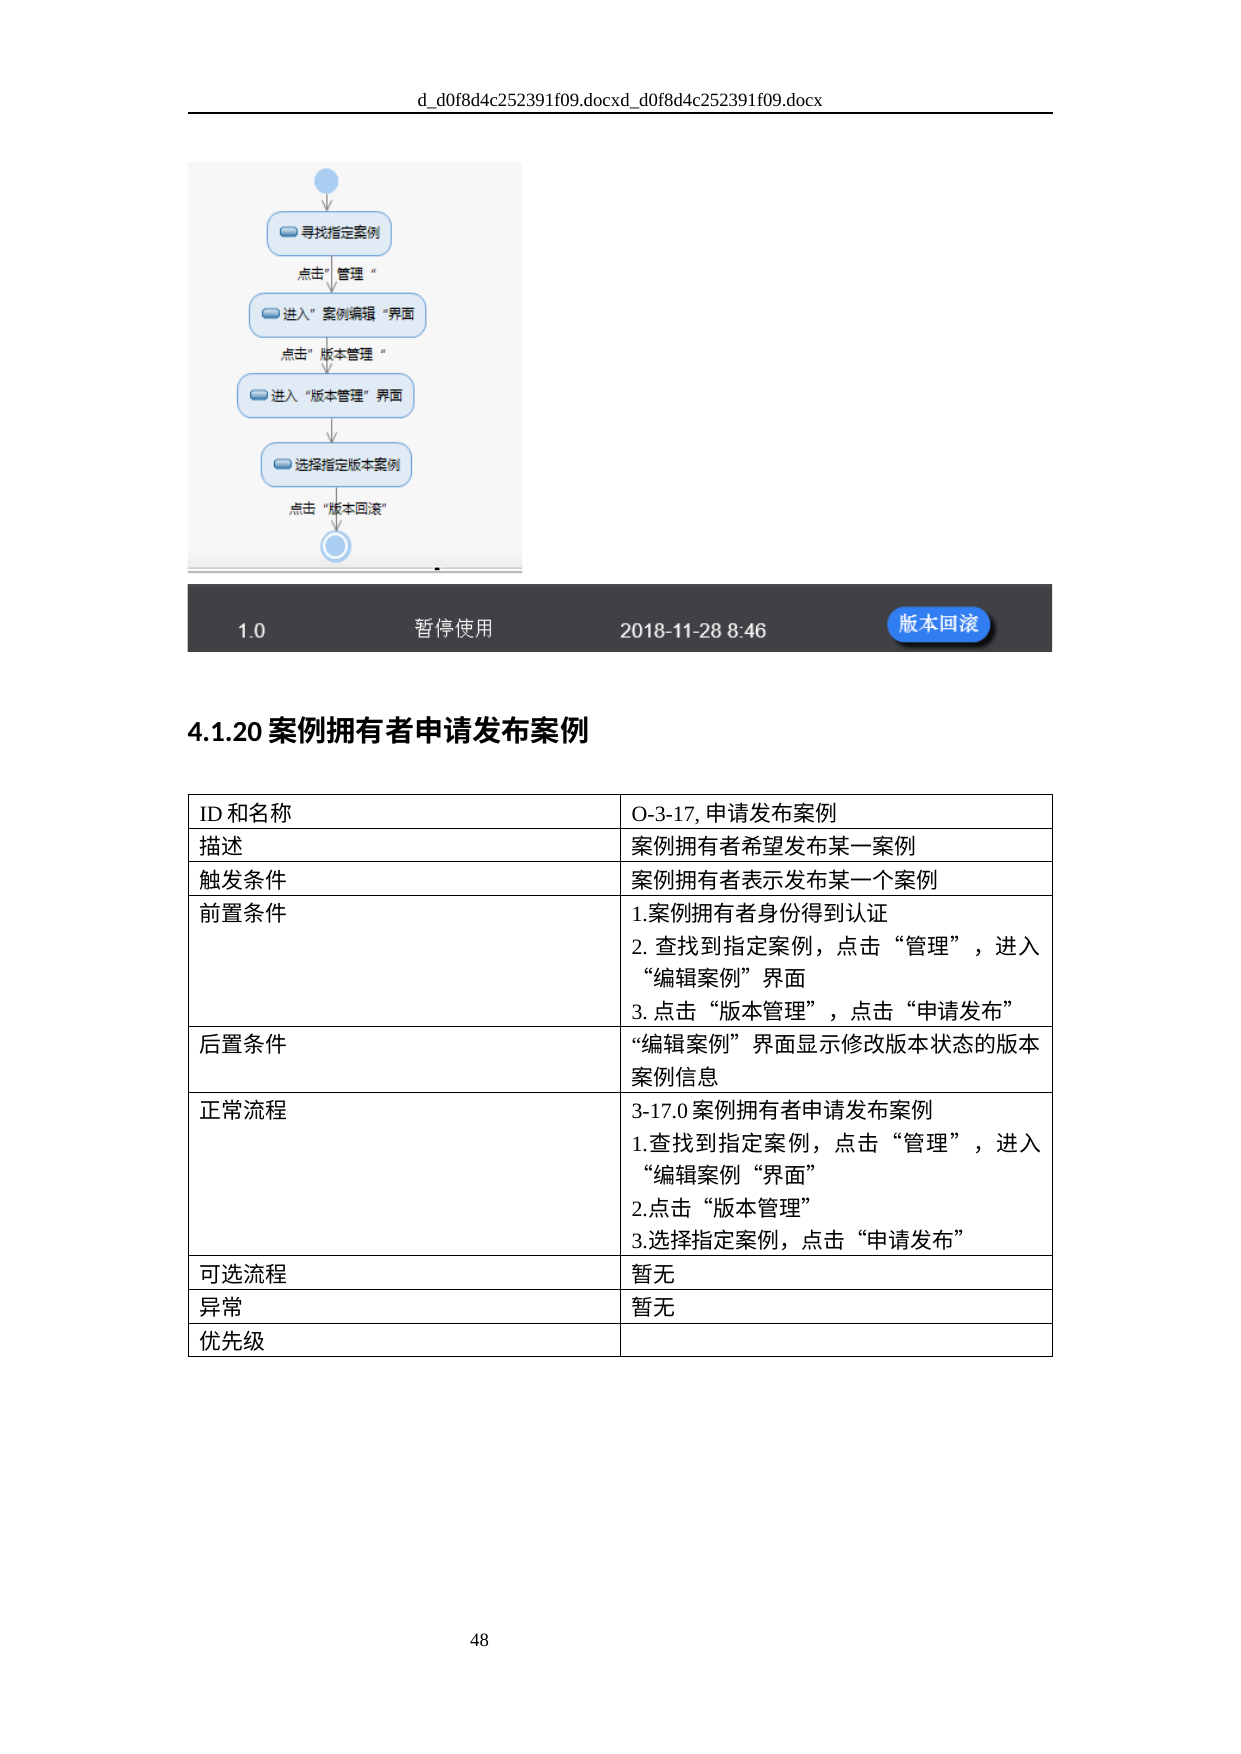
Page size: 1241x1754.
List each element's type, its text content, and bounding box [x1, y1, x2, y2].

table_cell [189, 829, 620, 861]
picture [187, 162, 523, 574]
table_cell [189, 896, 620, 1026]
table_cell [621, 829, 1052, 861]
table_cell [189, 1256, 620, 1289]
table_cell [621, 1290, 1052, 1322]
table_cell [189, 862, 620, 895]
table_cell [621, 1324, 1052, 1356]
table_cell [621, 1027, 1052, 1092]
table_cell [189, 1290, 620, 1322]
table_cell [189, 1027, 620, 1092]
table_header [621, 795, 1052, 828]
subtitle 4.1.20案例拥有者申请发布案例 [187, 697, 1053, 762]
picture [187, 584, 1053, 652]
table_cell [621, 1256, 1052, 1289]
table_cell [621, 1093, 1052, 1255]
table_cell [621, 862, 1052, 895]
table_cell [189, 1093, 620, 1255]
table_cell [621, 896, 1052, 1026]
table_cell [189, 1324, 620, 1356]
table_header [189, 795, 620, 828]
